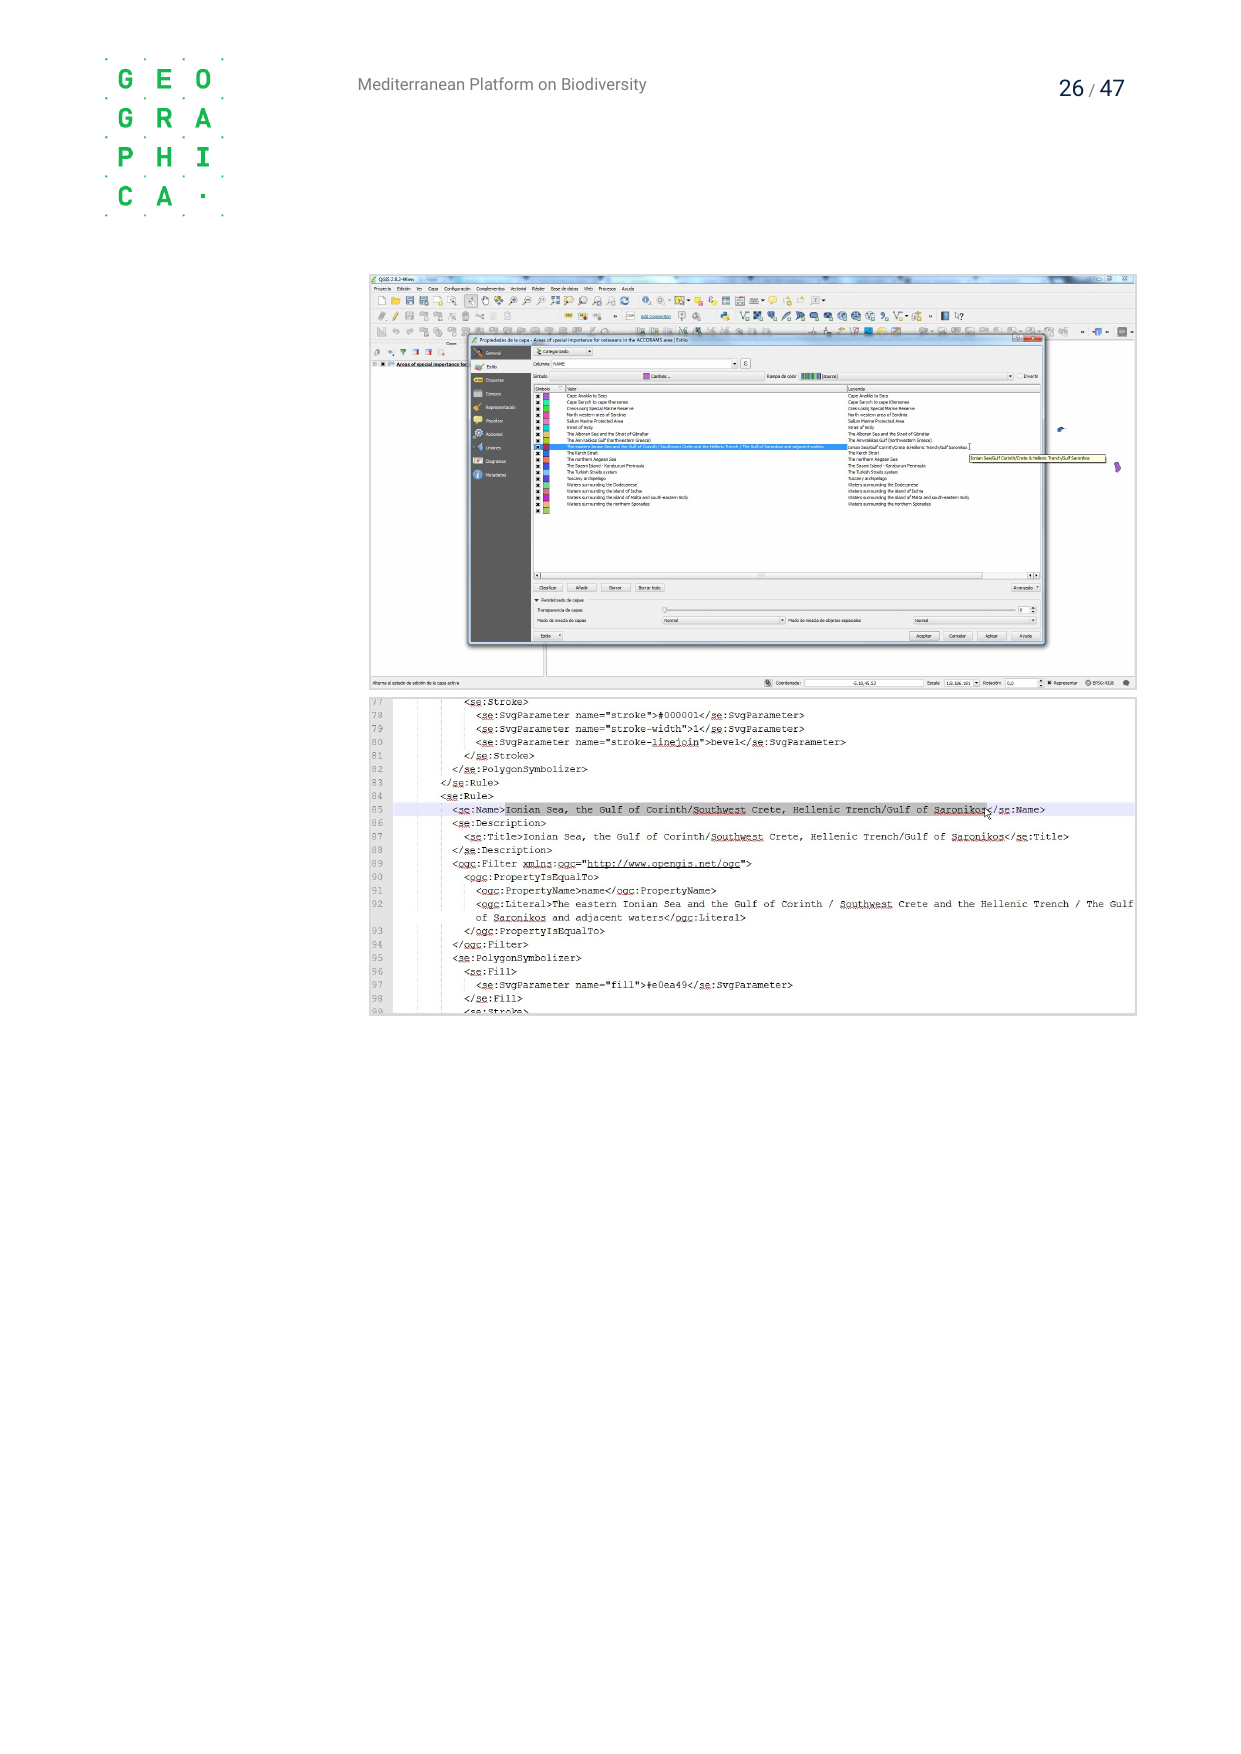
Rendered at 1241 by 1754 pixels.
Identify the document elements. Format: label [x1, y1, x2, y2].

picture [371, 276, 1135, 688]
picture [371, 699, 1135, 1013]
picture [101, 54, 227, 220]
